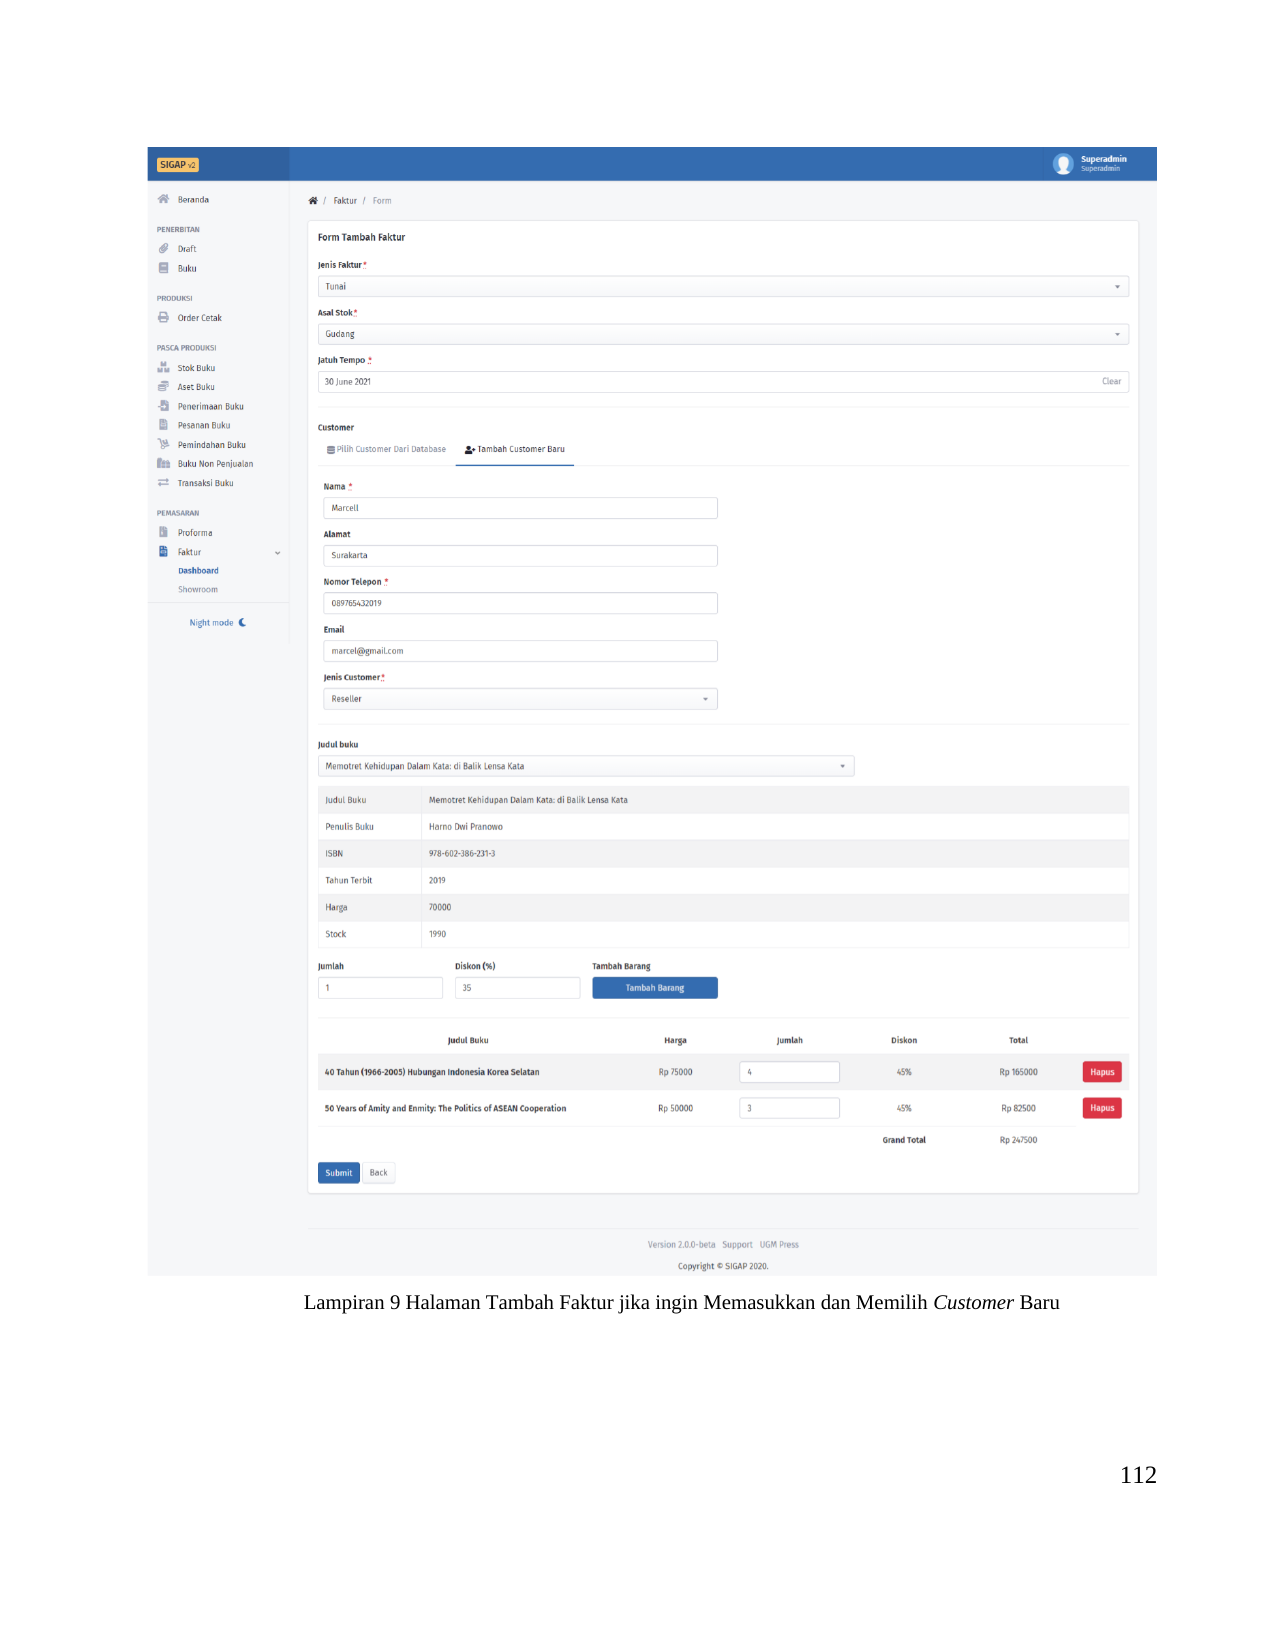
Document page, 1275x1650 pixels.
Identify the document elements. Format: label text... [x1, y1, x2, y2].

picture [147, 147, 1157, 1276]
